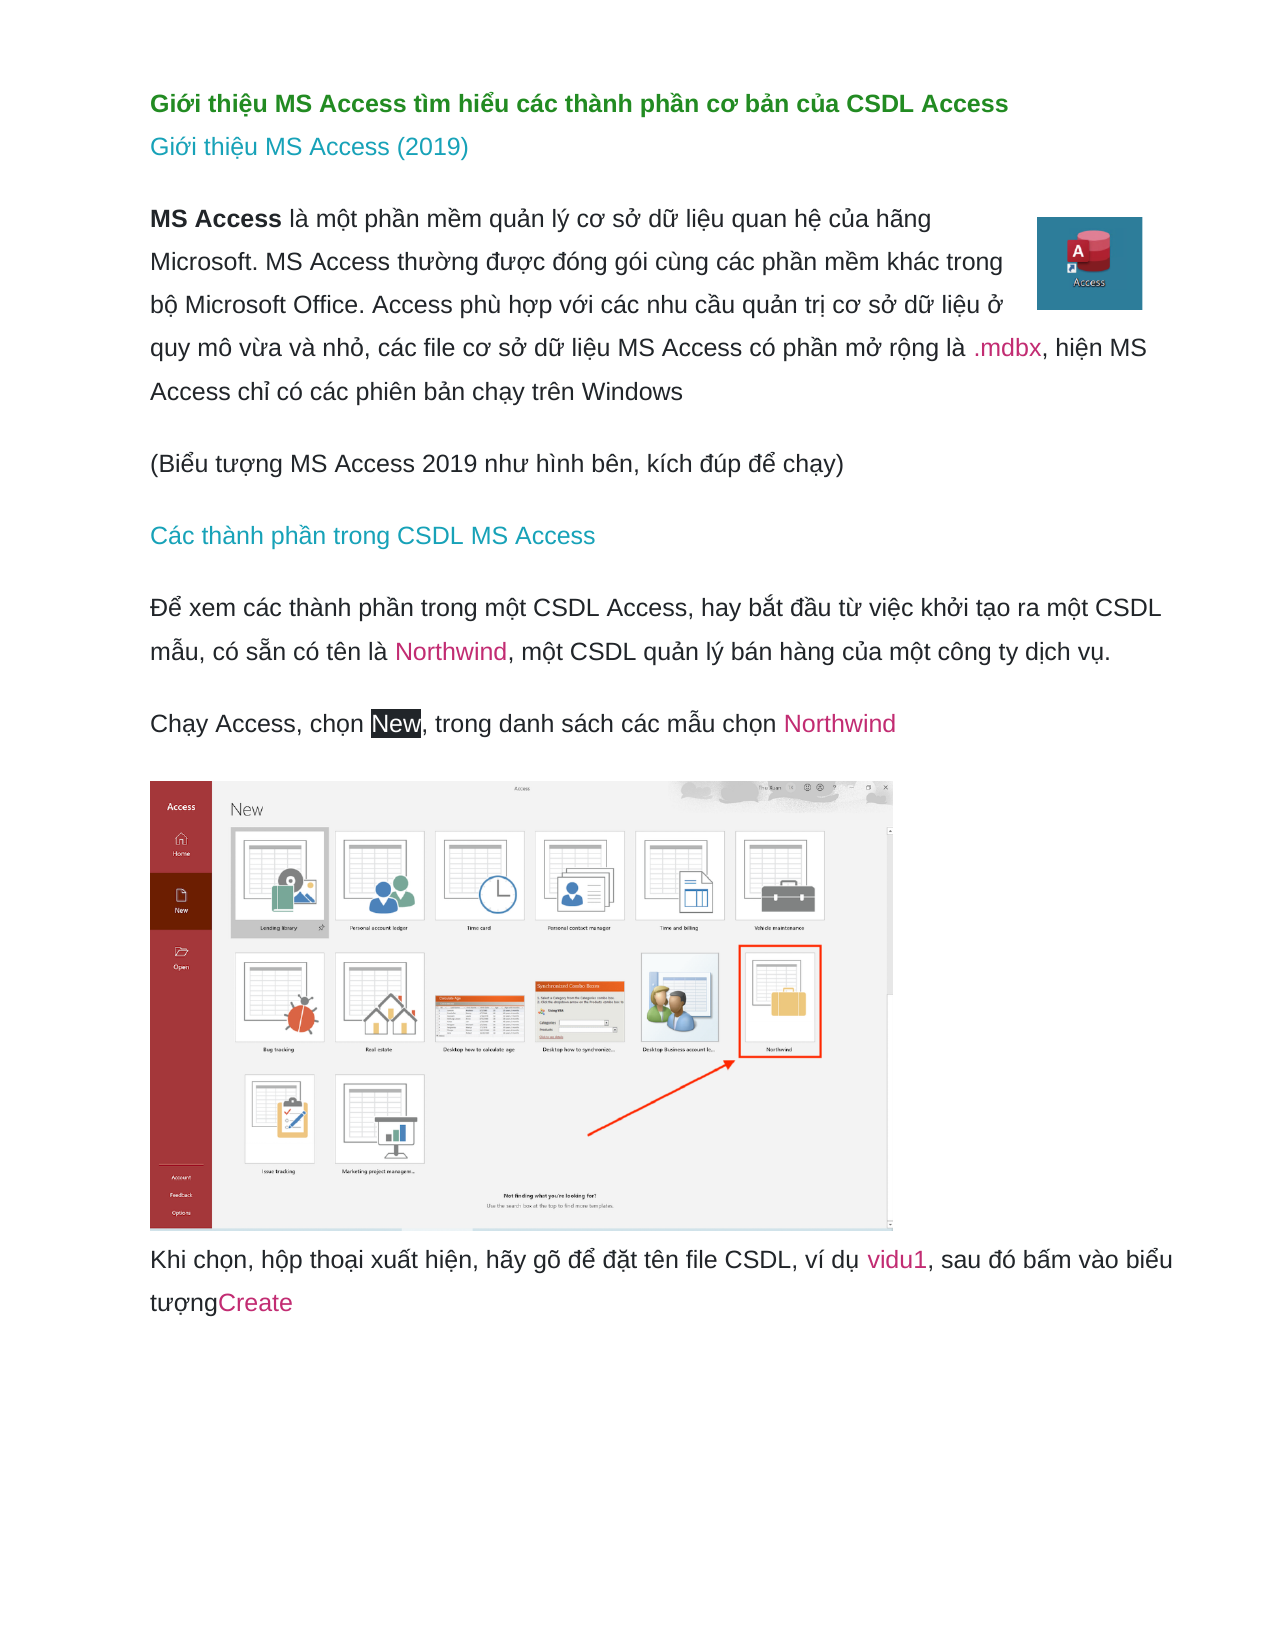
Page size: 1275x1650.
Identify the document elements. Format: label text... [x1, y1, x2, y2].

subtitle Giới thiệu MS Access tìm hiểu các thành phần cơ bản của CSDL Access [150, 89, 1181, 117]
text Giới thiệu MS Access (2019) [150, 132, 1181, 161]
text MS Access là một phần mềm quản lý cơ sở dữ liệu quan hệ của hãng Microsoft. MS Access thường được đóng gói cùng các phần mềm khác trong bộ Microsoft Office. Access phù hợp với các nhu cầu quản trị cơ sở dữ liệu ở quy mô vừa và nhỏ, các file cơ sở dữ liệu MS Access có phần mở rộng là .mdbx, hiện MS Access chỉ có các phiên bản chạy trên Windows [150, 204, 1181, 405]
text Các thành phần trong CSDL MS Access [150, 521, 1181, 550]
text Khi chọn, hộp thoại xuất hiện, hãy gõ để đặt tên file CSDL, ví dụ vidu1, sau đó bấm vào biểu tượngCreate [150, 1245, 1181, 1317]
picture [1037, 217, 1143, 310]
text Chạy Access, chọn New, trong danh sách các mẫu chọn Northwind [421, 709, 1181, 738]
text Chạy Access, chọn New, trong danh sách các mẫu chọn Northwind [150, 709, 371, 738]
text (Biểu tượng MS Access 2019 như hình bên, kích đúp để chạy) [150, 449, 1181, 478]
picture [150, 781, 893, 1231]
text Để xem các thành phần trong một CSDL Access, hay bắt đầu từ việc khởi tạo ra một CSDL mẫu, có sẵn có tên là Northwind, một CSDL quản lý bán hàng của một công ty dịch vụ. [150, 593, 1181, 665]
